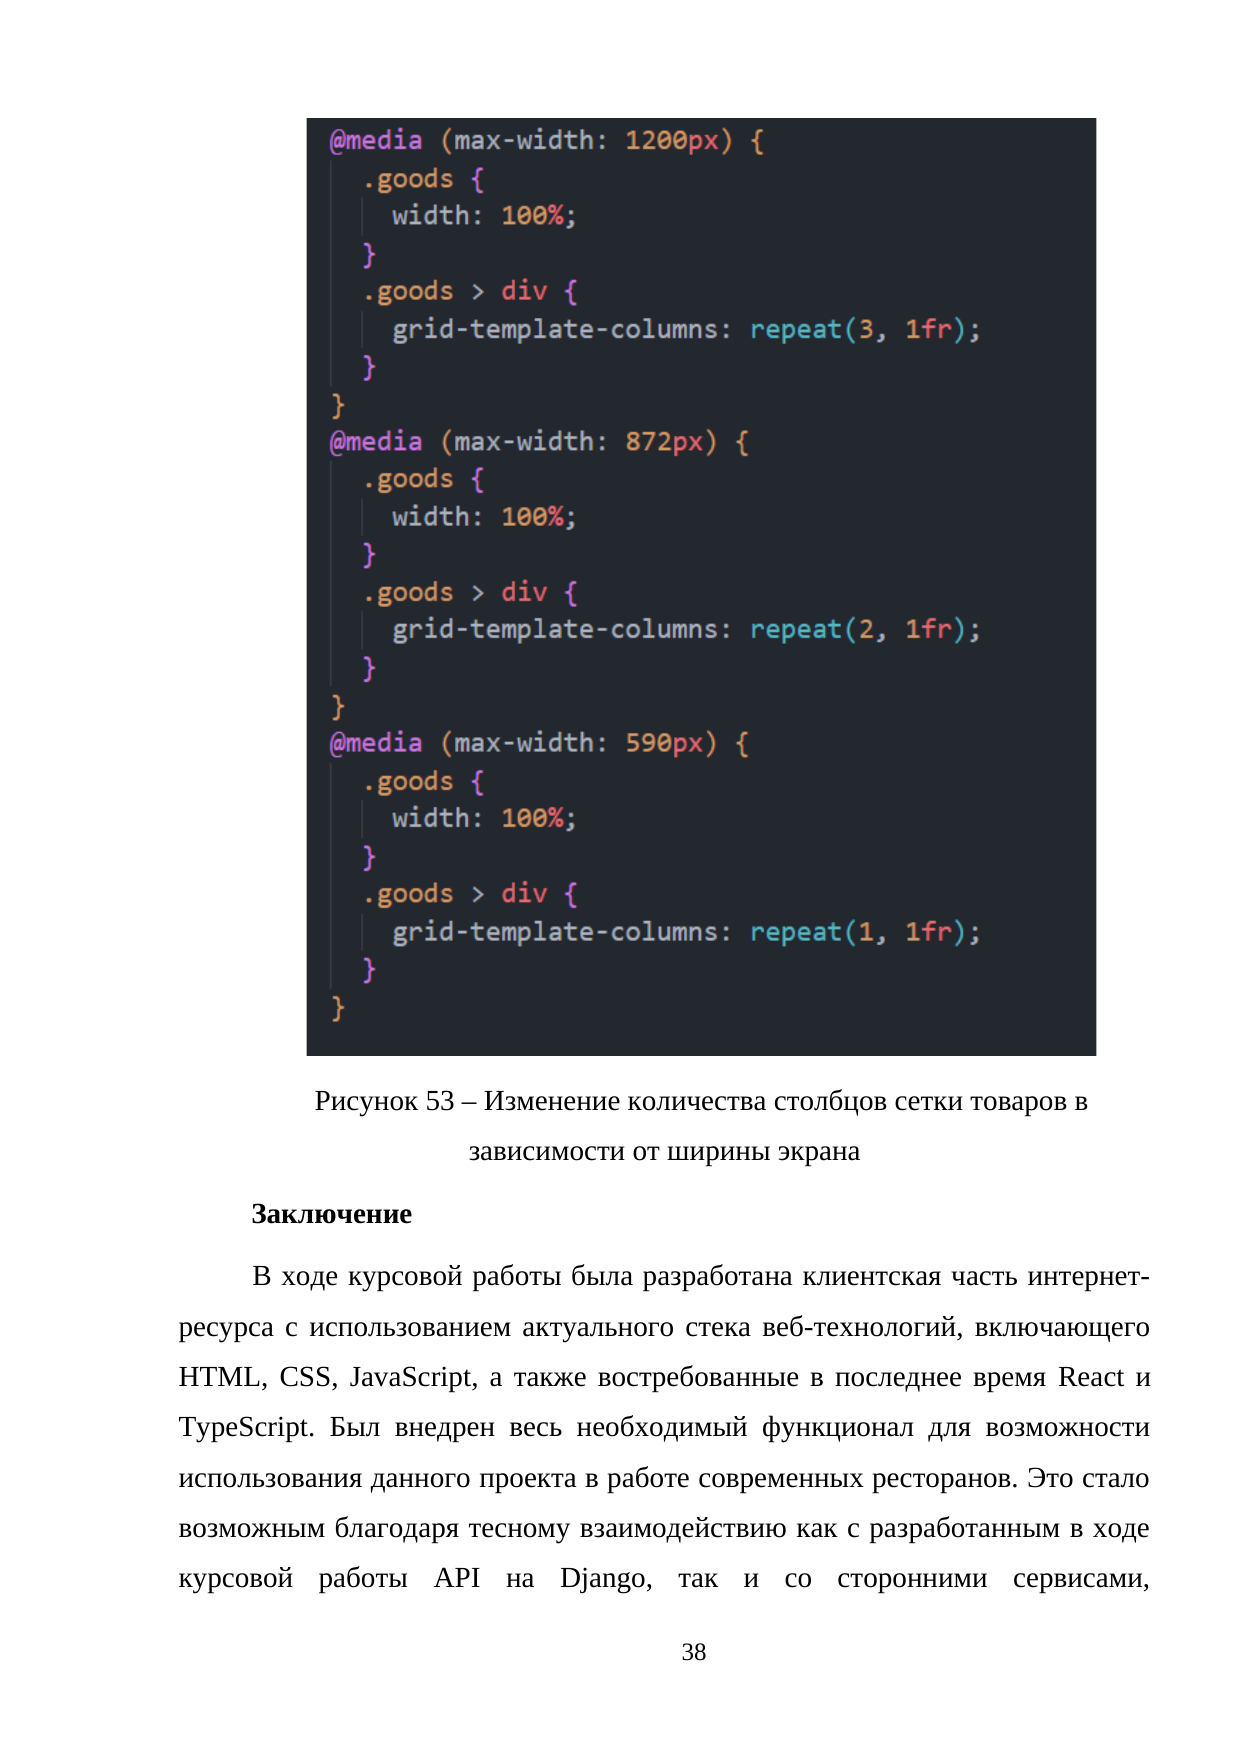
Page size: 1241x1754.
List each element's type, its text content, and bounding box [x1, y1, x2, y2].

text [178, 1258, 1151, 1594]
text Рисунок 53 – Изменение количества столбцов сетки товаров в зависимости от ширины экрана [178, 1083, 1151, 1166]
picture [306, 118, 1097, 1056]
subtitle Заключение [177, 1196, 1152, 1229]
